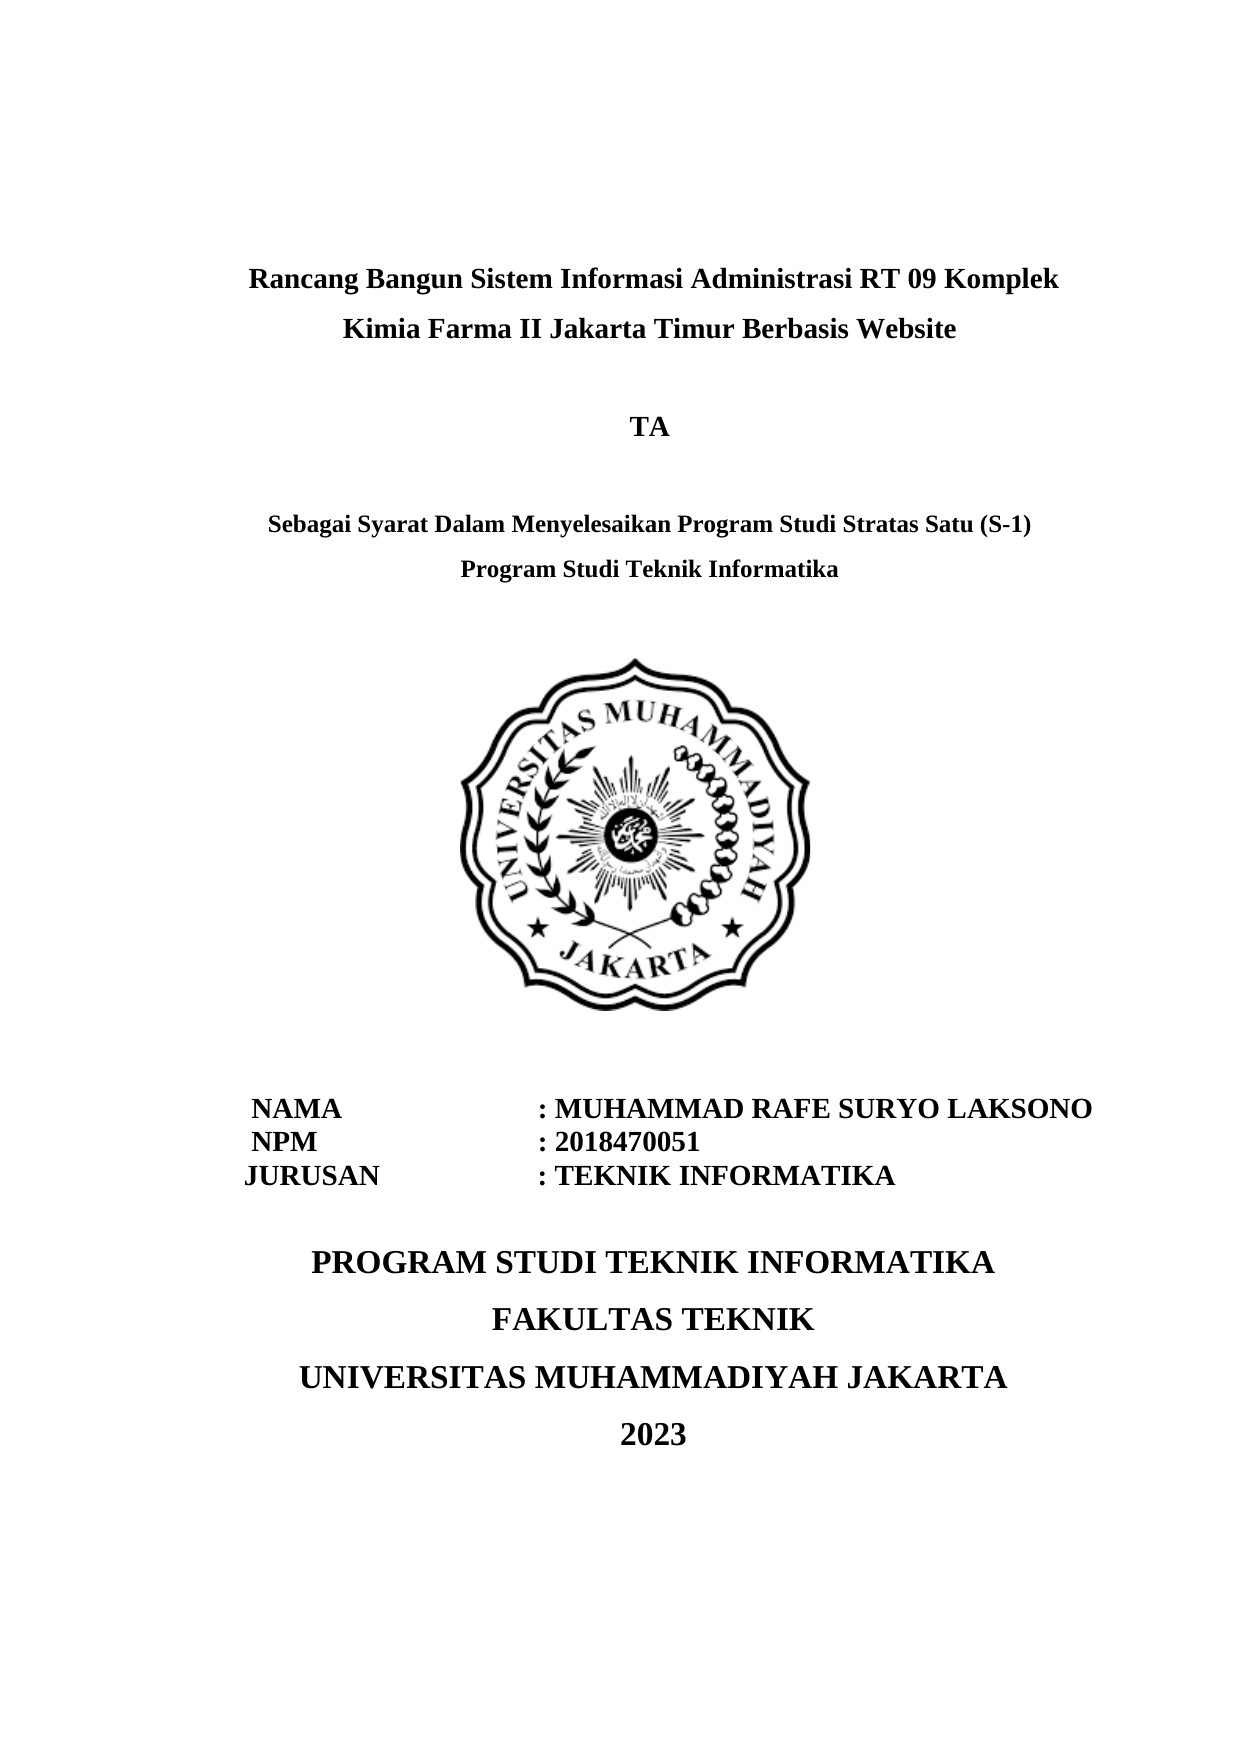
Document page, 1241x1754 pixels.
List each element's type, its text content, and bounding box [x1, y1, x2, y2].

text NAMA : MUHAMMAD RAFE SURYO LAKSONO [251, 1091, 1107, 1124]
subtitle Rancang Bangun Sistem Informasi Administrasi RT 09 Komplek Kimia Farma II Jakarta Timur Berbasis Website [236, 261, 1063, 345]
text Sebagai Syarat Dalam Menyelesaikan Program Studi Stratas Satu (S-1) [236, 509, 1063, 538]
text TA [236, 409, 1063, 442]
text 2023 [243, 1414, 1063, 1453]
text NPM : 2018470051 [251, 1124, 1063, 1158]
text PROGRAM STUDI TEKNIK INFORMATIKA [243, 1242, 1063, 1280]
text Program Studi Teknik Informatika [236, 554, 1063, 583]
text UNIVERSITAS MUHAMMADIYAH JAKARTA [243, 1357, 1063, 1395]
picture [460, 658, 811, 1011]
text JURUSAN : TEKNIK INFORMATIKA [244, 1158, 1063, 1192]
text FAKULTAS TEKNIK [243, 1299, 1063, 1338]
